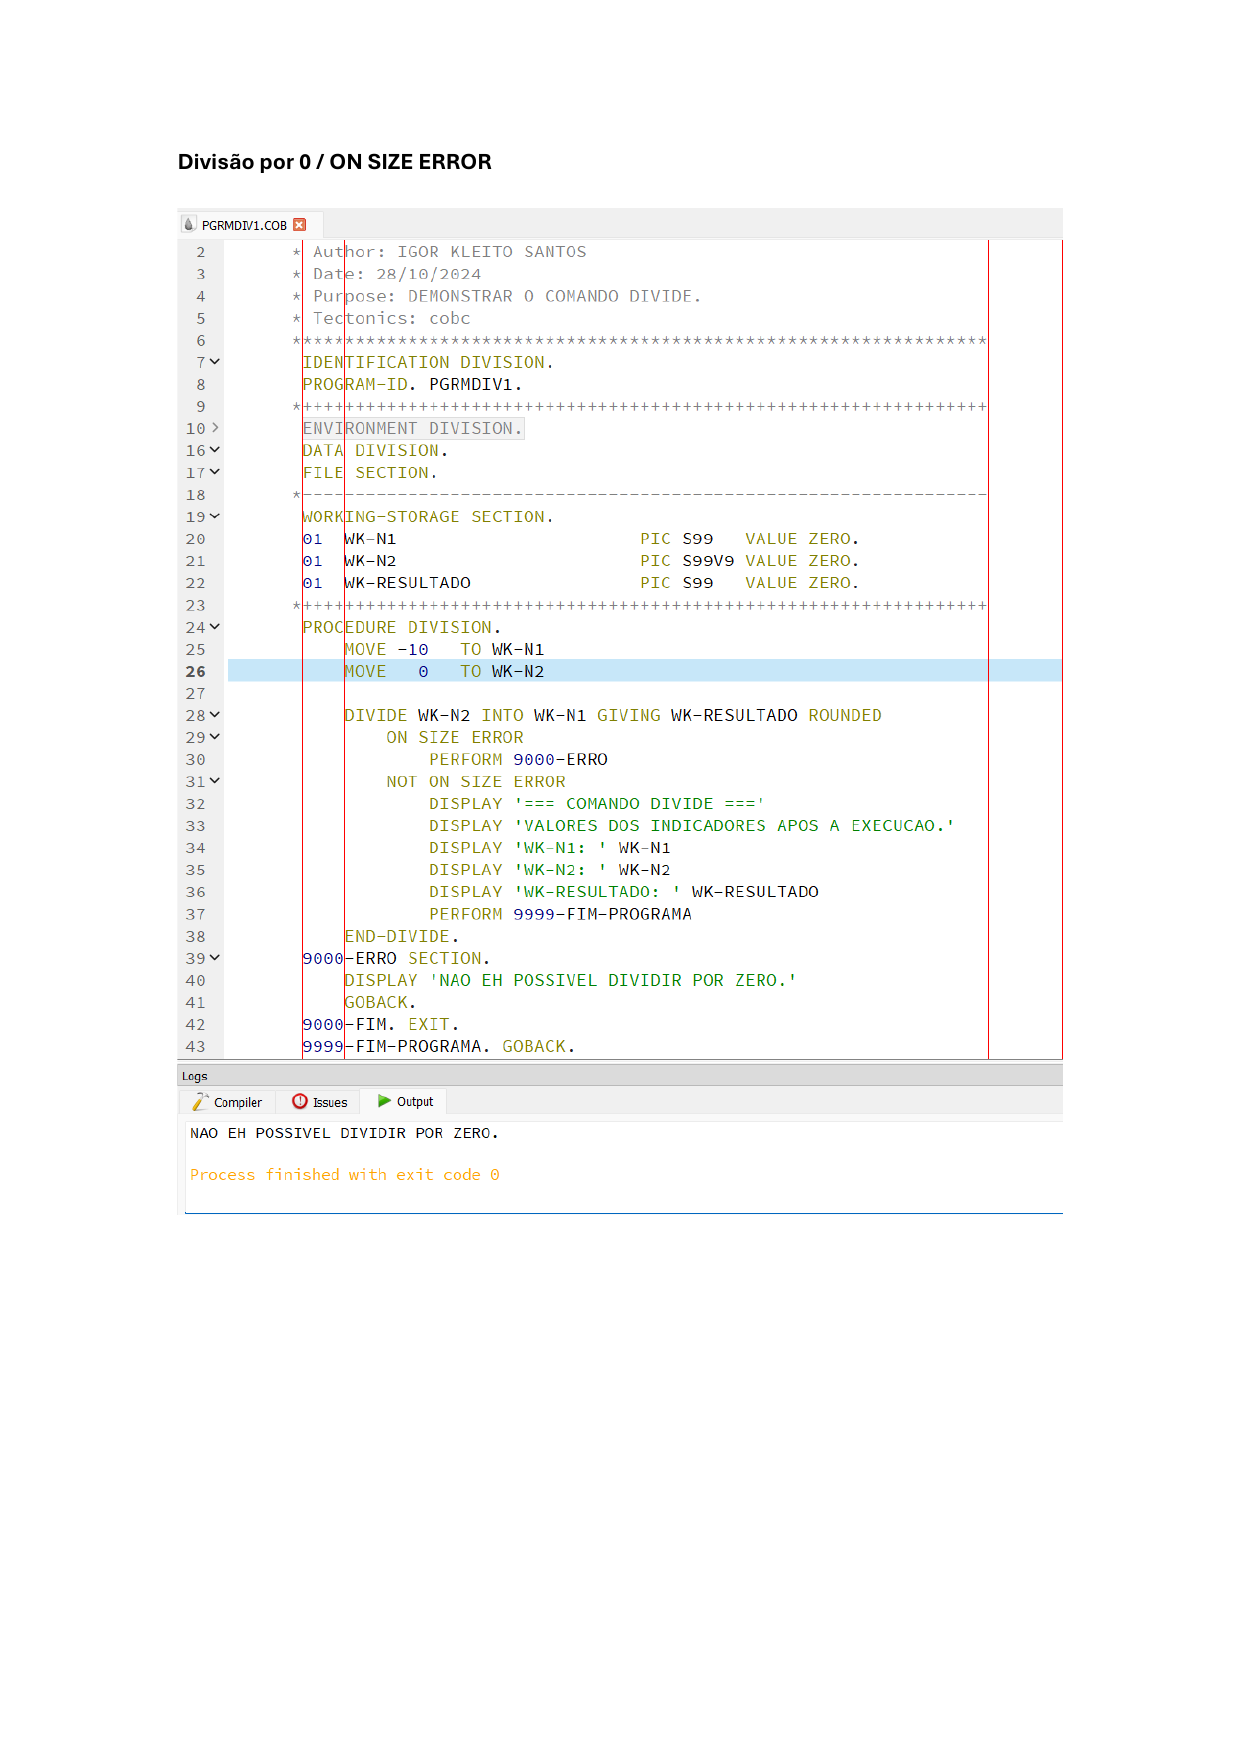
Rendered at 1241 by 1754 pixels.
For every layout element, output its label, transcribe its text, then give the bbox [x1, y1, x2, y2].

text Divisão por 0 / ON SIZE ERROR [177, 148, 1063, 176]
picture [177, 208, 1063, 1062]
picture [177, 1063, 1063, 1215]
